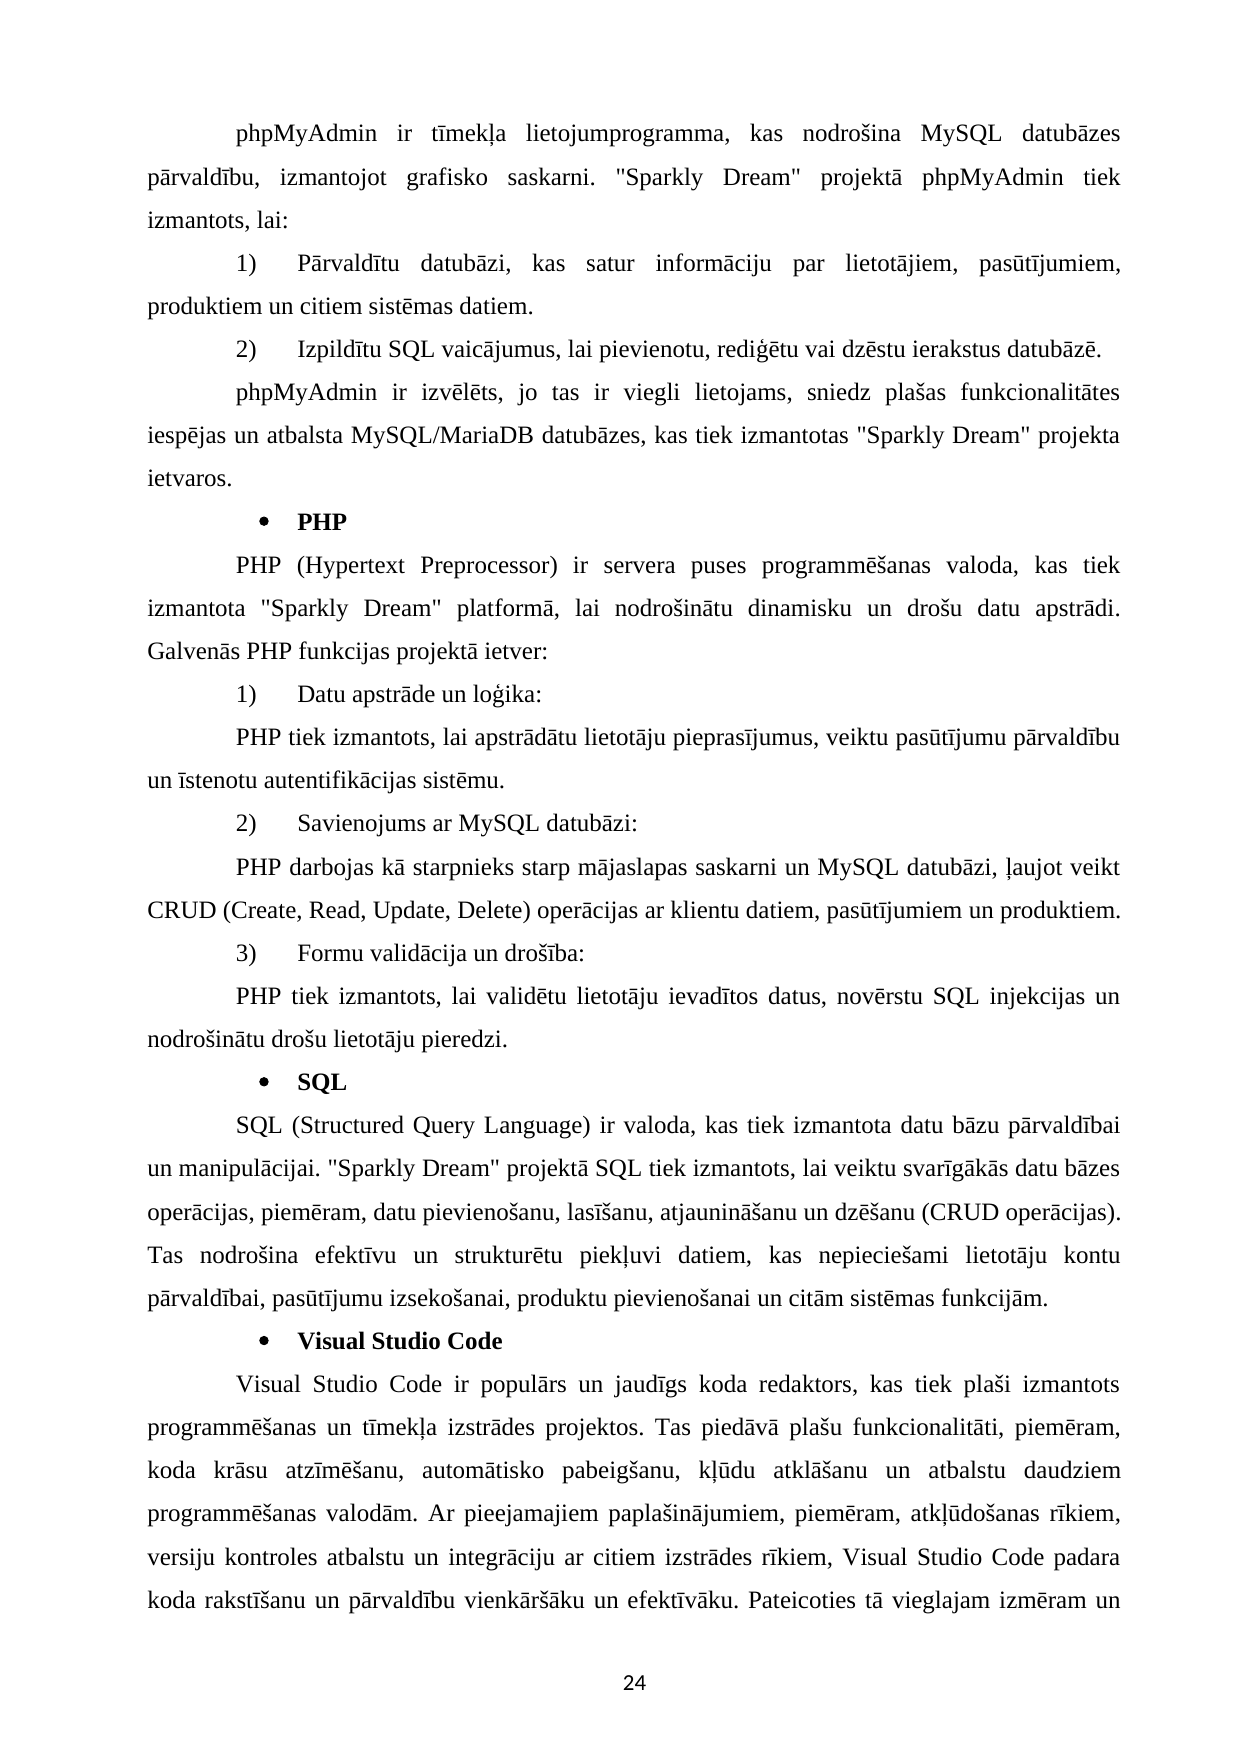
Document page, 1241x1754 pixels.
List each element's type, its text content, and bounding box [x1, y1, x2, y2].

text 3) Formu validācija un drošība: [147, 938, 1122, 967]
text 2) Izpildītu SQL vaicājumus, lai pievienotu, rediģētu vai dzēstu ierakstus datubāzē. [147, 334, 1122, 363]
text SQL (Structured Query Language) ir valoda, kas tiek izmantota datu bāzu pārvaldībai un manipulācijai. "Sparkly Dream" projektā SQL tiek izmantots, lai veiktu svarīgākās datu bāzes operācijas, piemēram, datu pievienošanu, lasīšanu, atjaunināšanu un dzēšanu (CRUD operācijas). Tas nodrošina efektīvu un strukturētu piekļuvi datiem, kas nepieciešami lietotāju kontu pārvaldībai, pasūtījumu izsekošanai, produktu pievienošanai un citām sistēmas funkcijām. [147, 1110, 1122, 1312]
list Visual Studio Code [259, 1326, 1122, 1355]
text phpMyAdmin ir tīmekļa lietojumprogramma, kas nodrošina MySQL datubāzes pārvaldību, izmantojot grafisko saskarni. "Sparkly Dream" projektā phpMyAdmin tiek izmantots, lai: [147, 118, 1122, 233]
text 1) Pārvaldītu datubāzi, kas satur informāciju par lietotājiem, pasūtījumiem, produktiem un citiem sistēmas datiem. [147, 248, 1122, 320]
list PHP [259, 507, 1122, 535]
text 2) Savienojums ar MySQL datubāzi: [147, 808, 1122, 837]
text PHP tiek izmantots, lai validētu lietotāju ievadītos datus, novērstu SQL injekcijas un nodrošinātu drošu lietotāju pieredzi. [147, 981, 1122, 1053]
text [147, 1369, 1122, 1613]
text PHP darbojas kā starpnieks starp mājaslapas saskarni un MySQL datubāzi, ļaujot veikt CRUD (Create, Read, Update, Delete) operācijas ar klientu datiem, pasūtījumiem un produktiem. [147, 852, 1122, 923]
text PHP tiek izmantots, lai apstrādātu lietotāju pieprasījumus, veiktu pasūtījumu pārvaldību un īstenotu autentifikācijas sistēmu. [147, 722, 1122, 794]
list SQL [259, 1067, 1122, 1096]
text PHP (Hypertext Preprocessor) ir servera puses programmēšanas valoda, kas tiek izmantota "Sparkly Dream" platformā, lai nodrošinātu dinamisku un drošu datu apstrādi. Galvenās PHP funkcijas projektā ietver: [147, 550, 1122, 665]
text 1) Datu apstrāde un loģika: [147, 679, 1122, 708]
text phpMyAdmin ir izvēlēts, jo tas ir viegli lietojams, sniedz plašas funkcionalitātes iespējas un atbalsta MySQL/MariaDB datubāzes, kas tiek izmantotas "Sparkly Dream" projekta ietvaros. [147, 377, 1122, 492]
